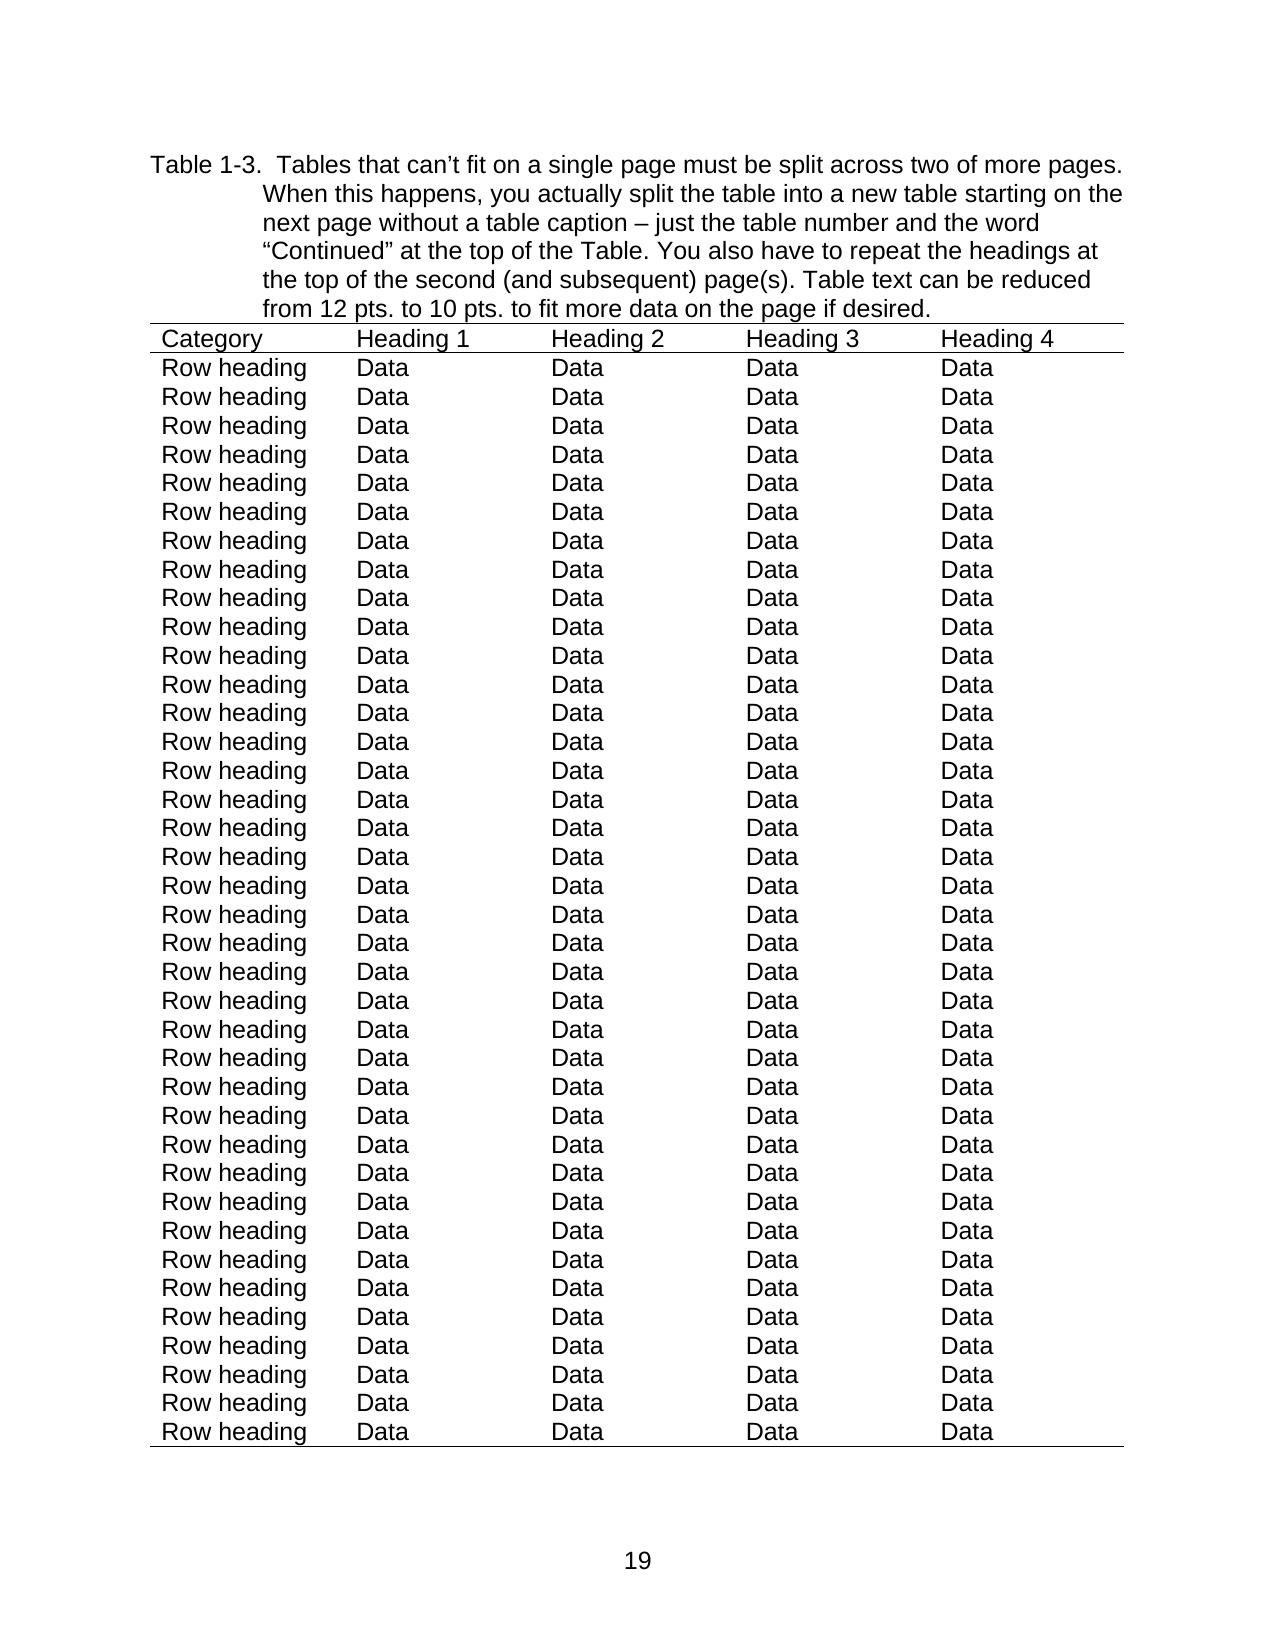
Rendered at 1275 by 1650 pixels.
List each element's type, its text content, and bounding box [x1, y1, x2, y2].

table_cell Data [734, 612, 929, 641]
table_cell Data [929, 1101, 1124, 1129]
table_cell Data [345, 1158, 539, 1187]
table_cell Row heading [150, 1158, 345, 1187]
table_cell Data [929, 411, 1124, 439]
table_cell Data [540, 756, 734, 784]
table_cell Data [540, 1216, 734, 1244]
table_cell Data [345, 785, 539, 813]
table_cell Data [734, 1043, 929, 1072]
table_cell Data [734, 1158, 929, 1187]
table_cell Data [540, 1187, 734, 1216]
table_cell Data [540, 1043, 734, 1072]
table_cell Data [540, 670, 734, 698]
table_cell Data [929, 756, 1124, 784]
table_cell Data [540, 1158, 734, 1187]
table_cell Data [929, 670, 1124, 698]
table_cell Data [345, 353, 539, 382]
table_cell Data [929, 871, 1124, 899]
table_cell Data [929, 1417, 1124, 1446]
table_cell Row heading [150, 468, 345, 497]
table_cell Data [540, 555, 734, 583]
table_cell Data [734, 1388, 929, 1417]
table_cell Row heading [150, 353, 345, 382]
table_cell Data [734, 382, 929, 411]
table_cell Data [540, 353, 734, 382]
table_cell Data [345, 1417, 539, 1446]
table_cell Data [540, 612, 734, 641]
table_cell Row heading [150, 1015, 345, 1043]
table_cell Data [734, 1273, 929, 1302]
table_cell Data [345, 871, 539, 899]
table_cell Data [929, 641, 1124, 669]
table_cell Row heading [150, 785, 345, 813]
table_cell Row heading [150, 1360, 345, 1388]
table_cell Data [929, 986, 1124, 1014]
table_cell Row heading [150, 928, 345, 957]
table_cell Data [734, 1187, 929, 1216]
table_cell Data [929, 1245, 1124, 1273]
table_cell Data [540, 440, 734, 468]
table_cell Row heading [150, 756, 345, 784]
table_cell Data [345, 1302, 539, 1331]
table_cell Row heading [150, 1043, 345, 1072]
table_cell Data [929, 1360, 1124, 1388]
table_cell Data [345, 1216, 539, 1244]
table_cell Data [540, 1015, 734, 1043]
table_cell Data [929, 497, 1124, 526]
table_cell Data [929, 1331, 1124, 1359]
table_cell Data [540, 1360, 734, 1388]
table_cell Data [734, 411, 929, 439]
table_cell Row heading [150, 1216, 345, 1244]
table_cell Row heading [150, 641, 345, 669]
table_cell Data [540, 813, 734, 842]
table_cell Data [929, 1158, 1124, 1187]
table_cell Data [734, 727, 929, 756]
table_cell Data [734, 583, 929, 612]
table_cell Data [734, 670, 929, 698]
table_header Category [150, 324, 345, 352]
table_cell Data [345, 1072, 539, 1101]
table_cell Data [345, 440, 539, 468]
table_cell Data [345, 1360, 539, 1388]
table_cell Data [734, 698, 929, 727]
table_cell Data [345, 612, 539, 641]
table_cell Data [929, 900, 1124, 928]
table_cell Data [345, 670, 539, 698]
table_cell Row heading [150, 526, 345, 554]
table_cell Data [929, 698, 1124, 727]
table_cell Data [540, 871, 734, 899]
table_cell Row heading [150, 1331, 345, 1359]
table_cell Data [734, 1245, 929, 1273]
table_cell Row heading [150, 900, 345, 928]
table_cell Data [540, 1331, 734, 1359]
table_cell Data [345, 900, 539, 928]
table_cell Data [734, 641, 929, 669]
table_cell Data [540, 1302, 734, 1331]
table_cell Row heading [150, 1187, 345, 1216]
table_cell Data [345, 756, 539, 784]
table_cell Data [734, 497, 929, 526]
table_cell Row heading [150, 440, 345, 468]
table_cell Row heading [150, 813, 345, 842]
table_cell Data [540, 497, 734, 526]
table_cell Data [540, 698, 734, 727]
table_cell Data [540, 928, 734, 957]
table_header Heading 4 [929, 324, 1124, 352]
table_cell Data [540, 727, 734, 756]
table_cell Data [734, 842, 929, 871]
table_cell Data [345, 583, 539, 612]
table_cell Data [734, 986, 929, 1014]
table_cell Data [929, 468, 1124, 497]
table_cell Data [734, 1331, 929, 1359]
table_cell Data [345, 411, 539, 439]
table_cell Data [929, 785, 1124, 813]
table_cell Data [929, 813, 1124, 842]
table_cell Data [929, 440, 1124, 468]
table_cell Row heading [150, 1302, 345, 1331]
table_cell Row heading [150, 1388, 345, 1417]
table_cell Data [929, 583, 1124, 612]
table_cell Data [345, 555, 539, 583]
table_cell Data [734, 928, 929, 957]
table_cell Data [734, 353, 929, 382]
table_cell Row heading [150, 727, 345, 756]
table_cell Data [929, 1388, 1124, 1417]
table_cell Data [929, 1015, 1124, 1043]
table_cell Data [345, 1245, 539, 1273]
table_cell Row heading [150, 1273, 345, 1302]
table_cell Row heading [150, 1072, 345, 1101]
table_cell Data [540, 382, 734, 411]
table_cell Data [734, 440, 929, 468]
table_header Heading 2 [540, 324, 734, 352]
table_cell Data [345, 1101, 539, 1129]
table_cell Data [345, 1043, 539, 1072]
table_cell Row heading [150, 612, 345, 641]
table_cell Data [540, 1130, 734, 1158]
table_cell Data [345, 468, 539, 497]
table_cell Data [540, 1072, 734, 1101]
table_cell Data [734, 785, 929, 813]
table_cell Data [734, 1216, 929, 1244]
table_cell Data [540, 842, 734, 871]
table_cell Data [540, 583, 734, 612]
table_cell Row heading [150, 555, 345, 583]
table_cell Data [929, 1273, 1124, 1302]
table_cell Data [345, 382, 539, 411]
table_cell Data [929, 1216, 1124, 1244]
table_cell Data [734, 871, 929, 899]
table_cell Data [540, 1388, 734, 1417]
table_cell Data [734, 1072, 929, 1101]
table_cell Data [345, 957, 539, 986]
table_cell Row heading [150, 1101, 345, 1129]
table_cell Data [540, 957, 734, 986]
table_cell Row heading [150, 583, 345, 612]
table_cell Data [345, 698, 539, 727]
table_cell Data [929, 1072, 1124, 1101]
table_cell Data [929, 928, 1124, 957]
table_cell Data [345, 526, 539, 554]
table_cell Data [540, 785, 734, 813]
table_cell Data [540, 641, 734, 669]
table_cell Data [929, 353, 1124, 382]
table_cell Data [734, 1015, 929, 1043]
table_cell Data [345, 641, 539, 669]
table_cell Row heading [150, 497, 345, 526]
table_cell Data [929, 555, 1124, 583]
table_cell Data [345, 1388, 539, 1417]
table_cell Data [345, 986, 539, 1014]
table_cell Data [929, 957, 1124, 986]
table_cell Row heading [150, 1130, 345, 1158]
table_cell Row heading [150, 842, 345, 871]
table_cell Data [929, 1302, 1124, 1331]
table_cell Data [345, 842, 539, 871]
table_cell Data [734, 1302, 929, 1331]
table_cell Data [734, 468, 929, 497]
table_cell Data [734, 1417, 929, 1446]
table_cell Data [734, 813, 929, 842]
table_cell Data [345, 1015, 539, 1043]
table_cell Data [540, 468, 734, 497]
table_cell Data [540, 526, 734, 554]
table_cell Data [734, 756, 929, 784]
table_cell Data [345, 813, 539, 842]
table_cell Data [734, 555, 929, 583]
table_cell Row heading [150, 382, 345, 411]
table_cell Data [345, 497, 539, 526]
table_cell Data [929, 727, 1124, 756]
table_cell Data [929, 526, 1124, 554]
table_cell Data [345, 1130, 539, 1158]
table_cell Data [929, 1043, 1124, 1072]
table_cell Data [929, 612, 1124, 641]
table_cell Data [540, 1273, 734, 1302]
table_cell Row heading [150, 1245, 345, 1273]
table_cell Row heading [150, 871, 345, 899]
table_cell Data [734, 1360, 929, 1388]
table_cell Row heading [150, 698, 345, 727]
table_cell Row heading [150, 1417, 345, 1446]
table_header Heading 1 [345, 324, 539, 352]
table_cell Row heading [150, 411, 345, 439]
table_cell Row heading [150, 670, 345, 698]
table_cell Data [540, 1245, 734, 1273]
table_cell Data [345, 1273, 539, 1302]
table_cell Data [929, 1130, 1124, 1158]
table_cell Data [734, 957, 929, 986]
table_cell Data [734, 1130, 929, 1158]
table_cell Data [540, 986, 734, 1014]
table_cell Data [929, 1187, 1124, 1216]
table_cell Row heading [150, 957, 345, 986]
table_cell Data [929, 382, 1124, 411]
table_cell Data [734, 526, 929, 554]
table_cell Data [345, 1187, 539, 1216]
table_cell Data [929, 842, 1124, 871]
table_cell Data [345, 1331, 539, 1359]
table_cell Data [345, 727, 539, 756]
table_cell Data [734, 900, 929, 928]
table_cell Data [540, 1101, 734, 1129]
table_cell Data [345, 928, 539, 957]
table_header Heading 3 [734, 324, 929, 352]
table_cell Data [540, 1417, 734, 1446]
table_cell Data [734, 1101, 929, 1129]
table_cell Row heading [150, 986, 345, 1014]
table_cell Data [540, 411, 734, 439]
text Table 1-3. Tables that can’t fit on a single page must be split across two of more pages. When this happens, you actually split the table into a new table starting on the next page without a table caption – just the table number and the word “Continued” at the top of the Table. You also have to repeat the headings at the top of the second (and subsequent) page(s). Table text can be reduced from 12 pts. to 10 pts. to fit more data on the page if desired. [150, 150, 1125, 322]
table_cell Data [540, 900, 734, 928]
